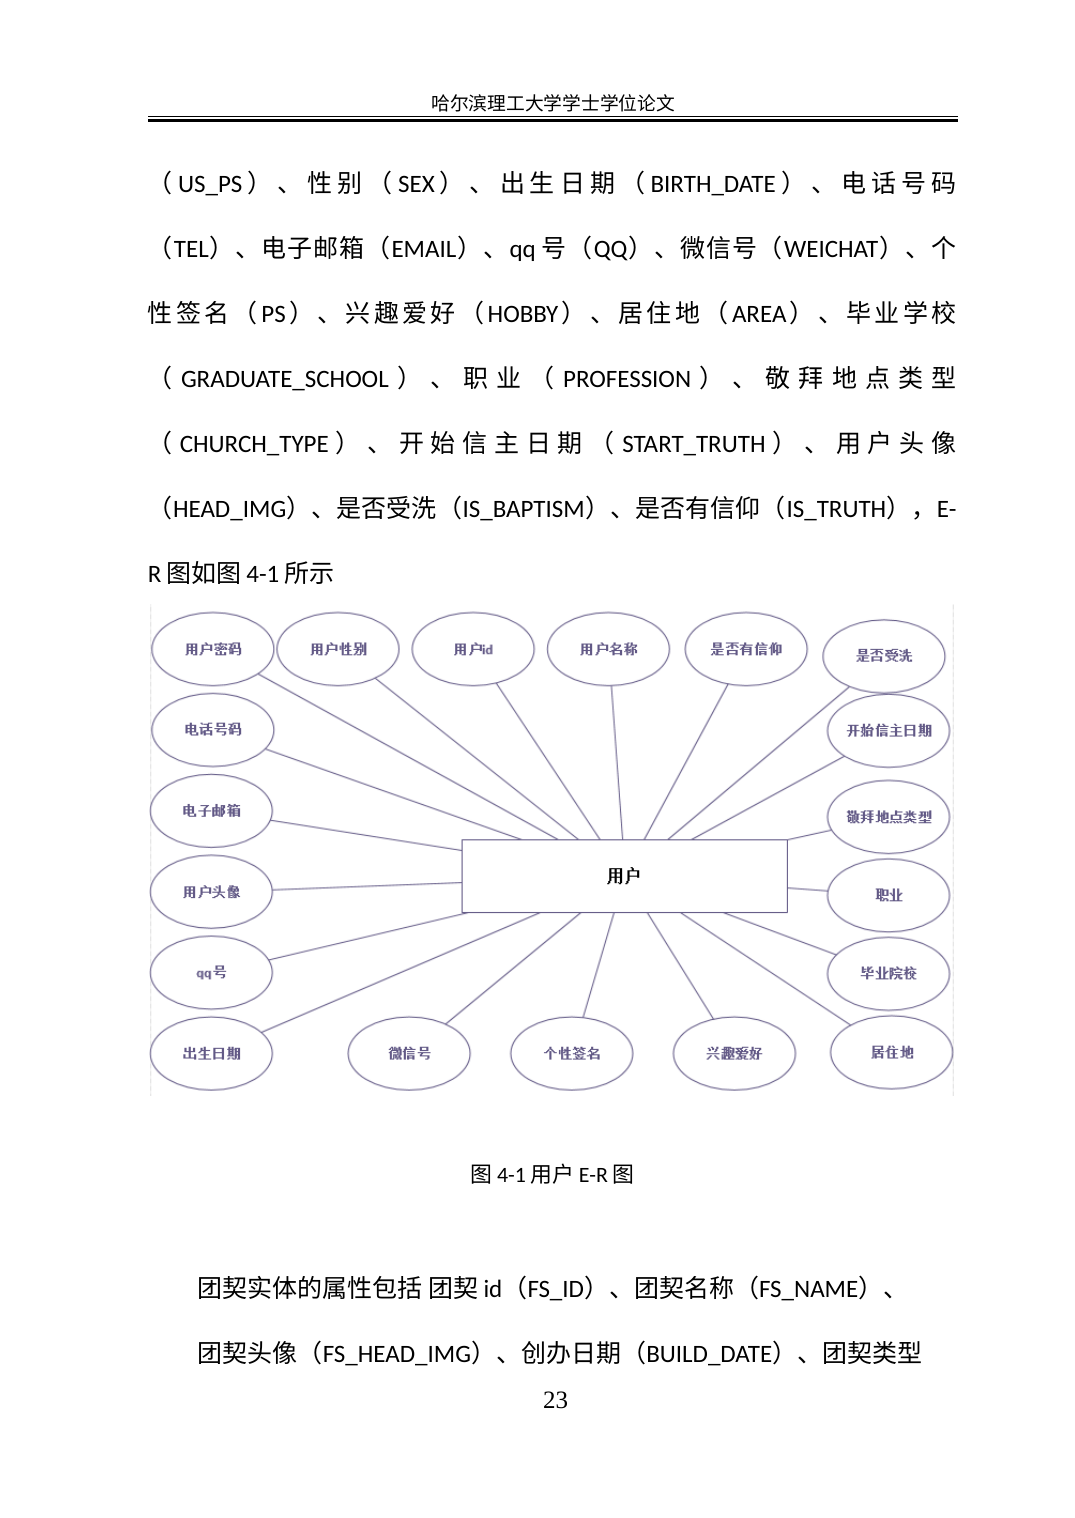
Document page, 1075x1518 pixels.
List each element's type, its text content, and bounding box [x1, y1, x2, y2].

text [148, 1319, 957, 1384]
text 图4-1 用户E-R图 [148, 1157, 957, 1189]
picture [147, 604, 956, 1096]
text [148, 149, 957, 604]
text 团契实体的属性包括 团契id（FS_ID）、团契名称（FS_NAME）、 [148, 1254, 957, 1319]
